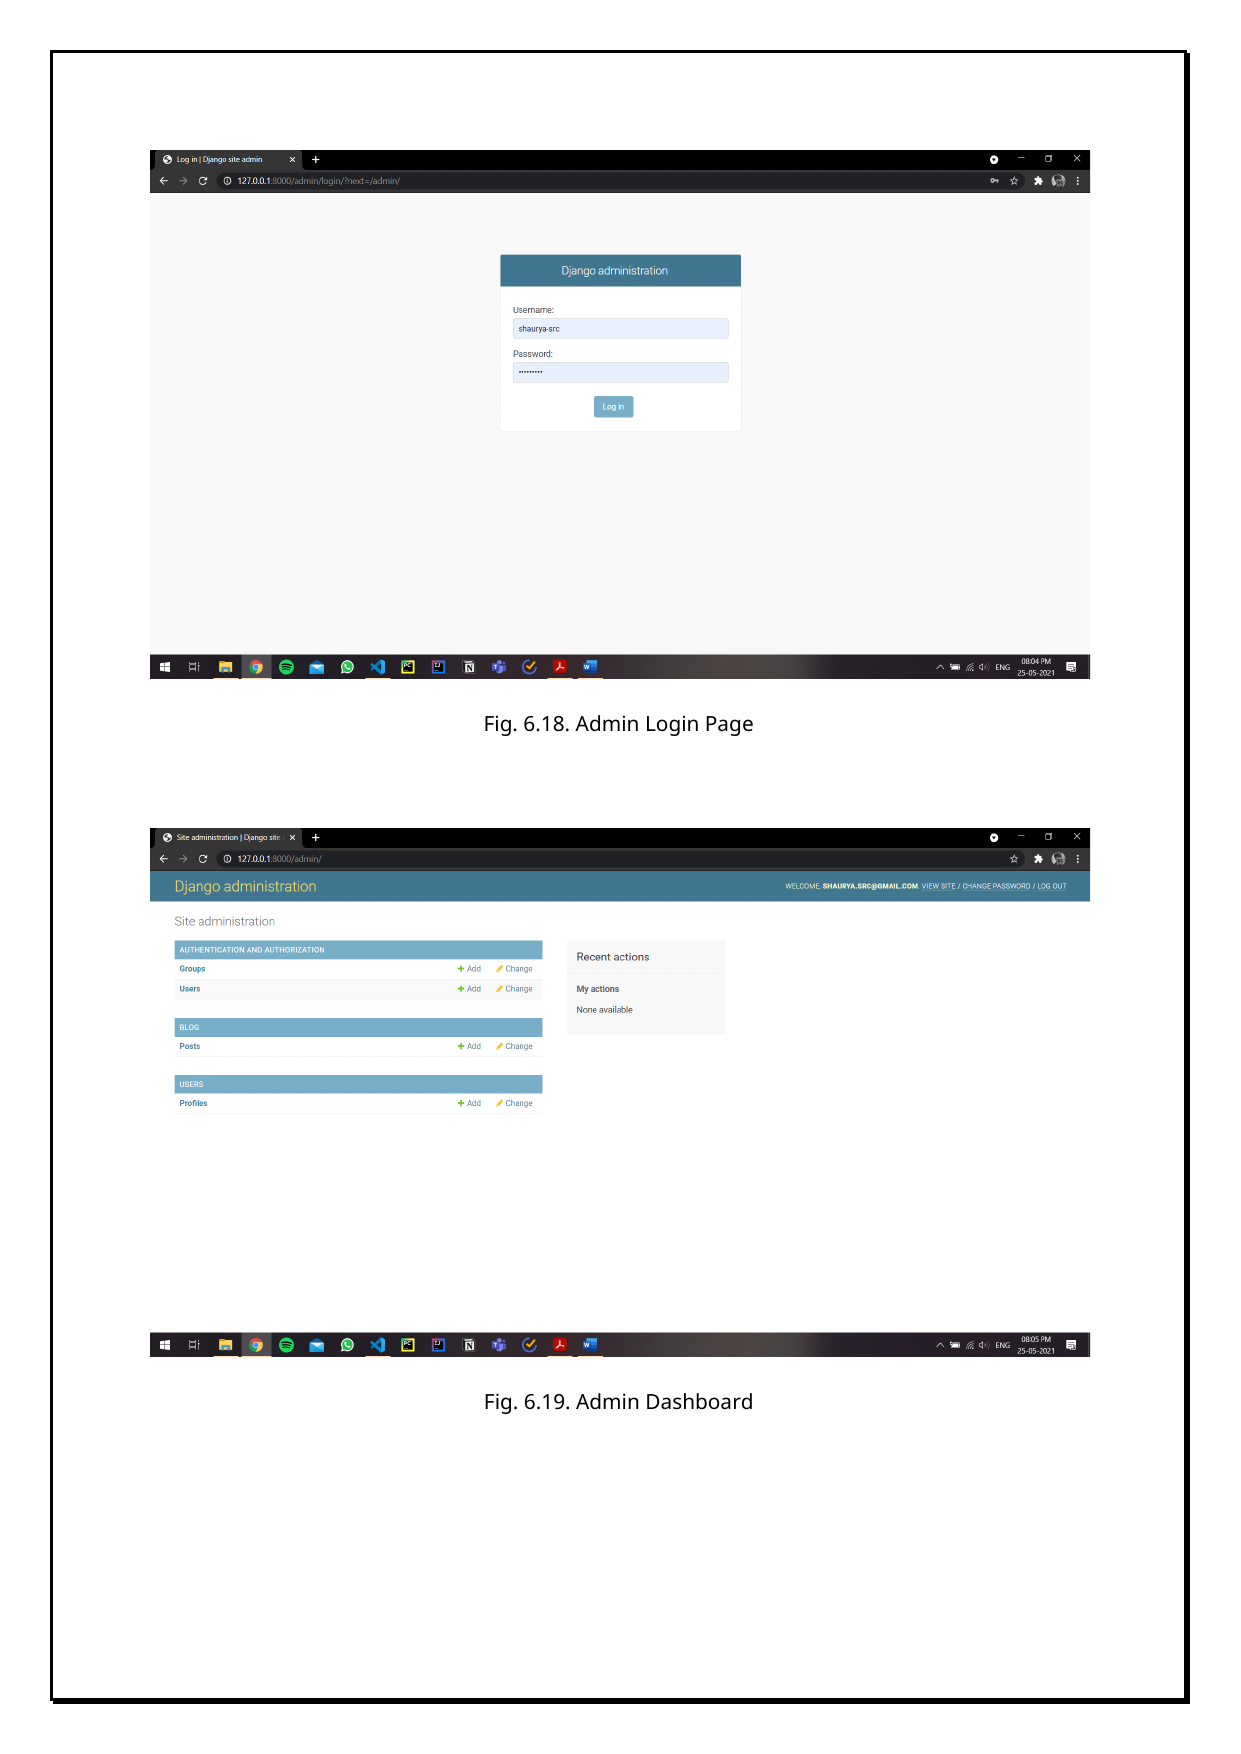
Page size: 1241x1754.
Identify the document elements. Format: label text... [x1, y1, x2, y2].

picture [150, 828, 1091, 1357]
picture [150, 150, 1091, 679]
text Fig. 6.18. Admin Login Page [150, 709, 1087, 738]
text Fig. 6.19. Admin Dashboard [150, 1387, 1087, 1416]
